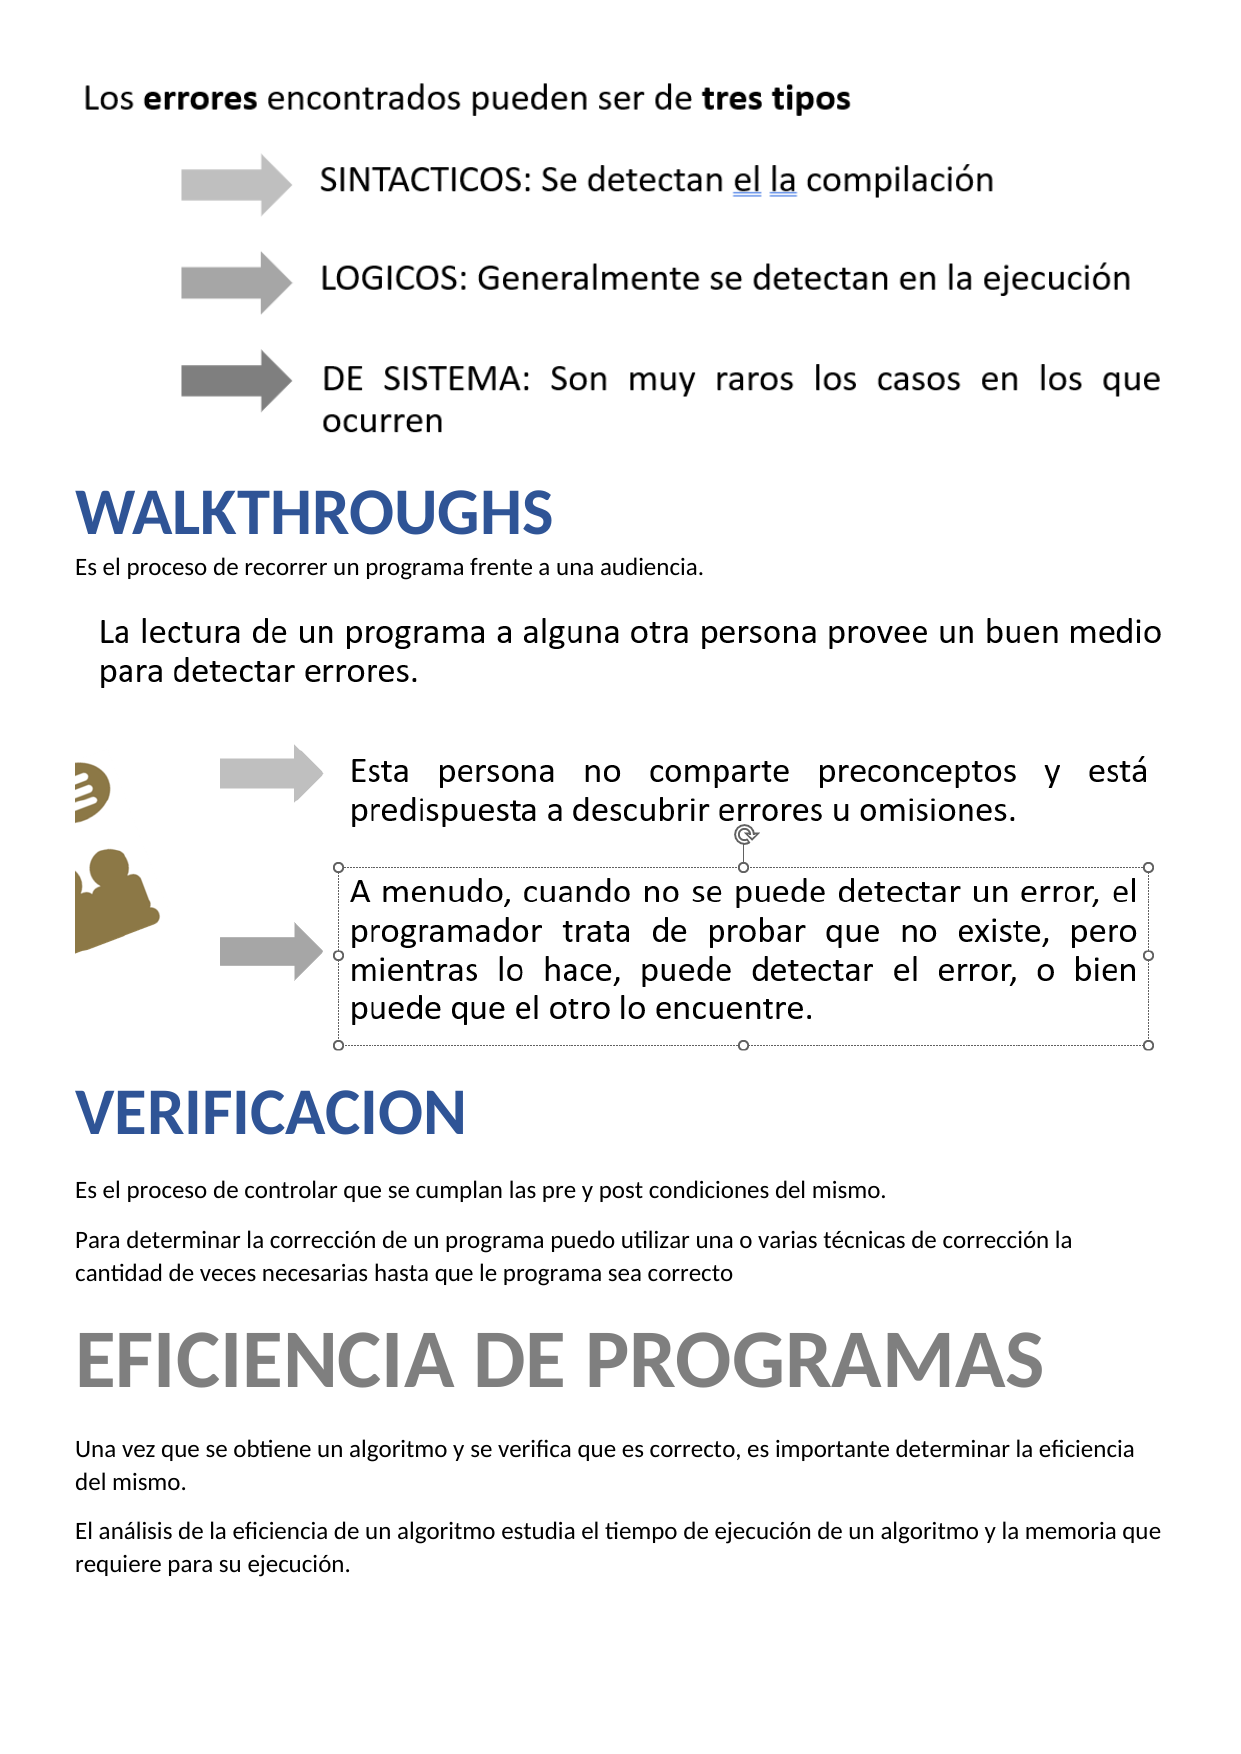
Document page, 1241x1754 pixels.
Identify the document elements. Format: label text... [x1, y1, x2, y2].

text EFICIENCIA DE PROGRAMAS [75, 1306, 1165, 1408]
text El análisis de la eficiencia de un algoritmo estudia el tiempo de ejecución de un algoritmo y la memoria que requiere para su ejecución. [75, 1515, 1165, 1579]
text Una vez que se obtiene un algoritmo y se verifica que es correcto, es importante determinar la eficiencia del mismo. [75, 1433, 1165, 1496]
picture [75, 600, 1166, 1051]
picture [75, 75, 1166, 451]
text WALKTHROUGHS [75, 469, 1165, 551]
text Es el proceso de recorrer un programa frente a una audiencia. [75, 551, 1165, 581]
text Es el proceso de controlar que se cumplan las pre y post condiciones del mismo. [75, 1174, 1165, 1205]
text Para determinar la corrección de un programa puedo utilizar una o varias técnicas de corrección la cantidad de veces necesarias hasta que le programa sea correcto [75, 1224, 1165, 1287]
text VERIFICACION [75, 1070, 1165, 1151]
